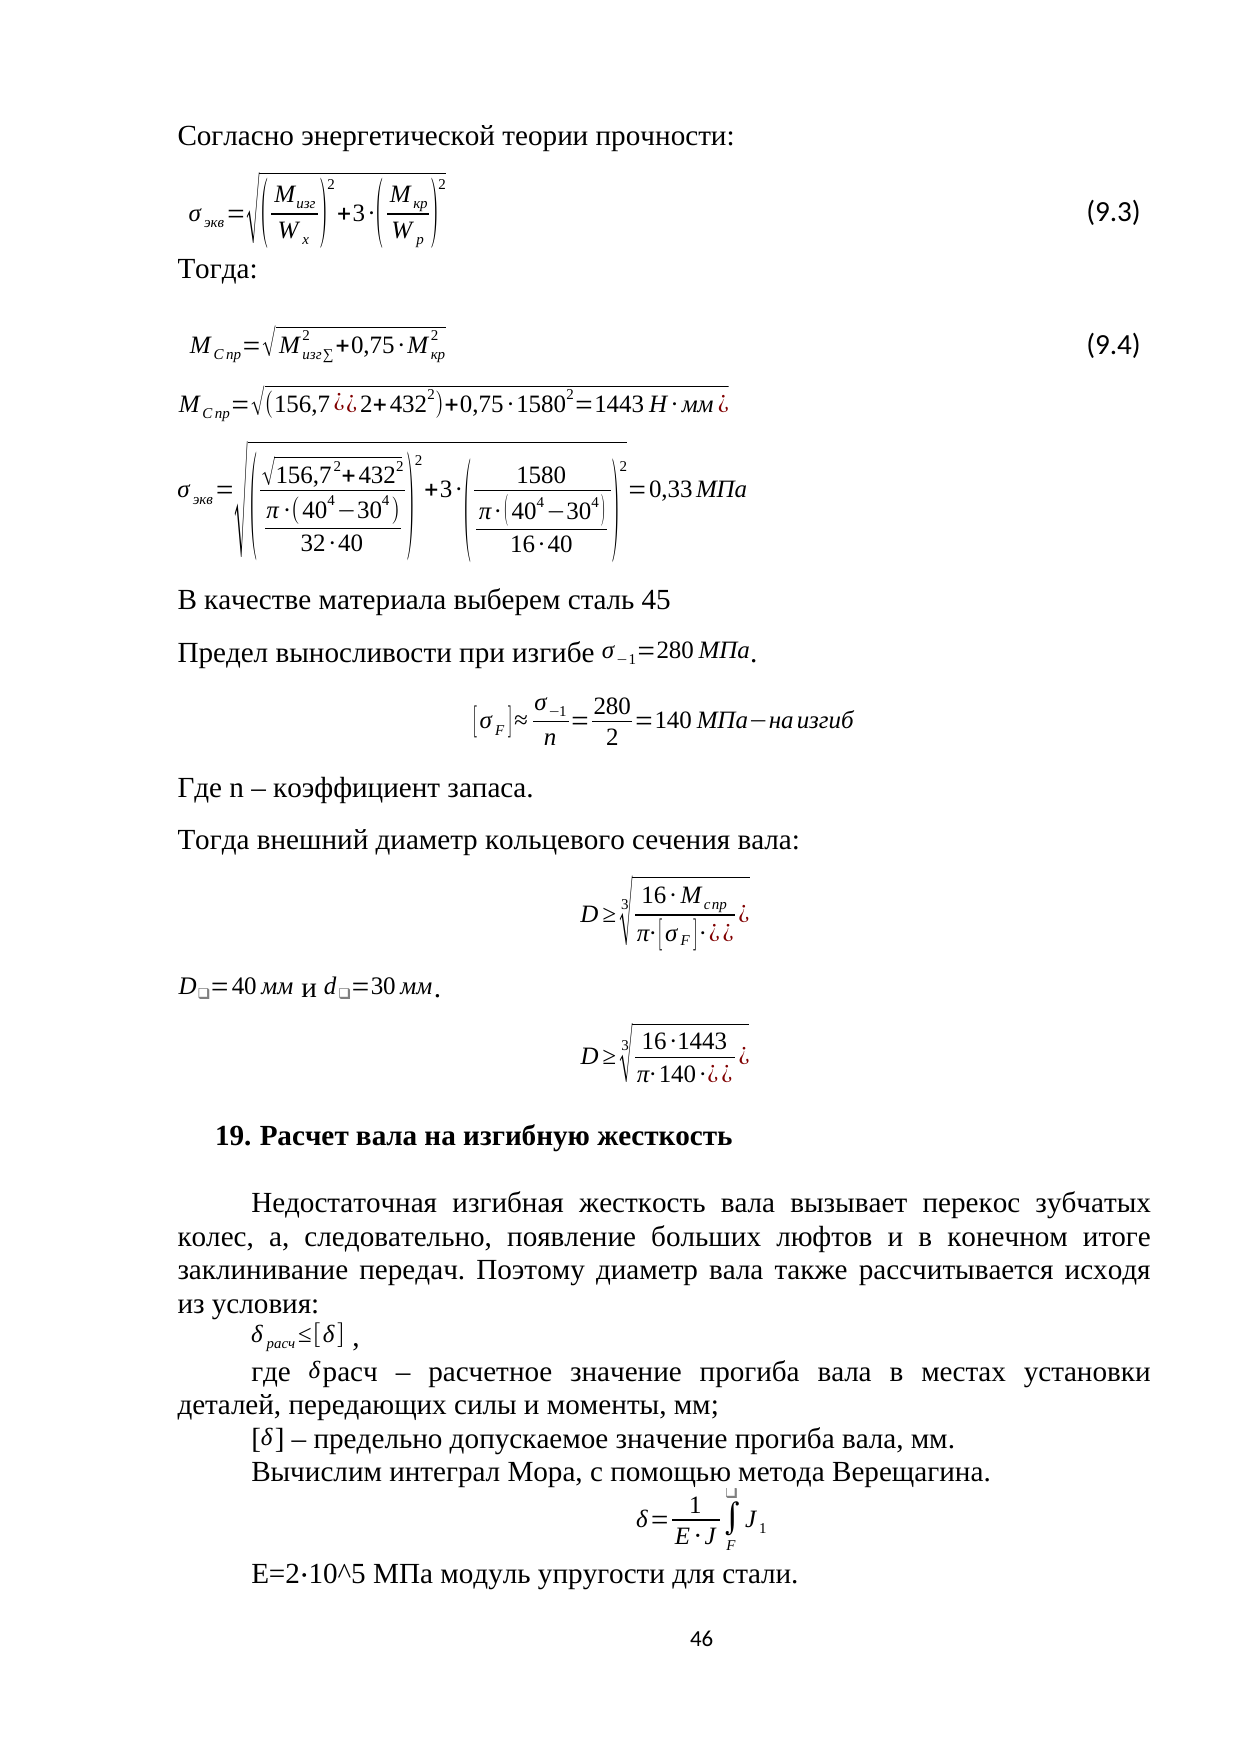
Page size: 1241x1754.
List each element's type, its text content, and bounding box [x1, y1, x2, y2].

table_header (9.3) [779, 171, 1152, 251]
text где расч – расчетное значение прогиба вала в местах установки деталей, передающих силы и моменты, мм; [177, 1354, 1152, 1421]
table_header [177, 304, 779, 384]
text Где n – коэффициент запаса. [177, 770, 1152, 803]
text , [177, 1319, 1152, 1354]
text Согласно энергетической теории прочности: [177, 118, 1152, 152]
text Тогда внешний диаметр кольцевого сечения вала: [177, 822, 1152, 856]
text В качестве материала выберем сталь 45 [177, 582, 1152, 616]
table_header [177, 171, 779, 251]
text Вычислим интеграл Мора, с помощью метода Верещагина. [177, 1454, 1152, 1488]
table_header (9.4) [779, 304, 1152, 384]
text и . [177, 970, 1152, 1003]
text Предел выносливости при изгибе . [177, 635, 1152, 669]
text Тогда: [177, 251, 1152, 284]
text Недостаточная изгибная жесткость вала вызывает перекос зубчатых колес, а, следовательно, появление больших люфтов и в конечном итоге заклинивание передач. Поэтому диаметр вала также рассчитывается исходя из условия: [177, 1185, 1152, 1319]
text [] – предельно допускаемое значение прогиба вала, мм. [177, 1421, 1152, 1454]
text E=2⋅10^5 МПа модуль упругости для стали. [177, 1554, 1152, 1590]
subtitle Расчет вала на изгибную жесткость [215, 1118, 1152, 1152]
